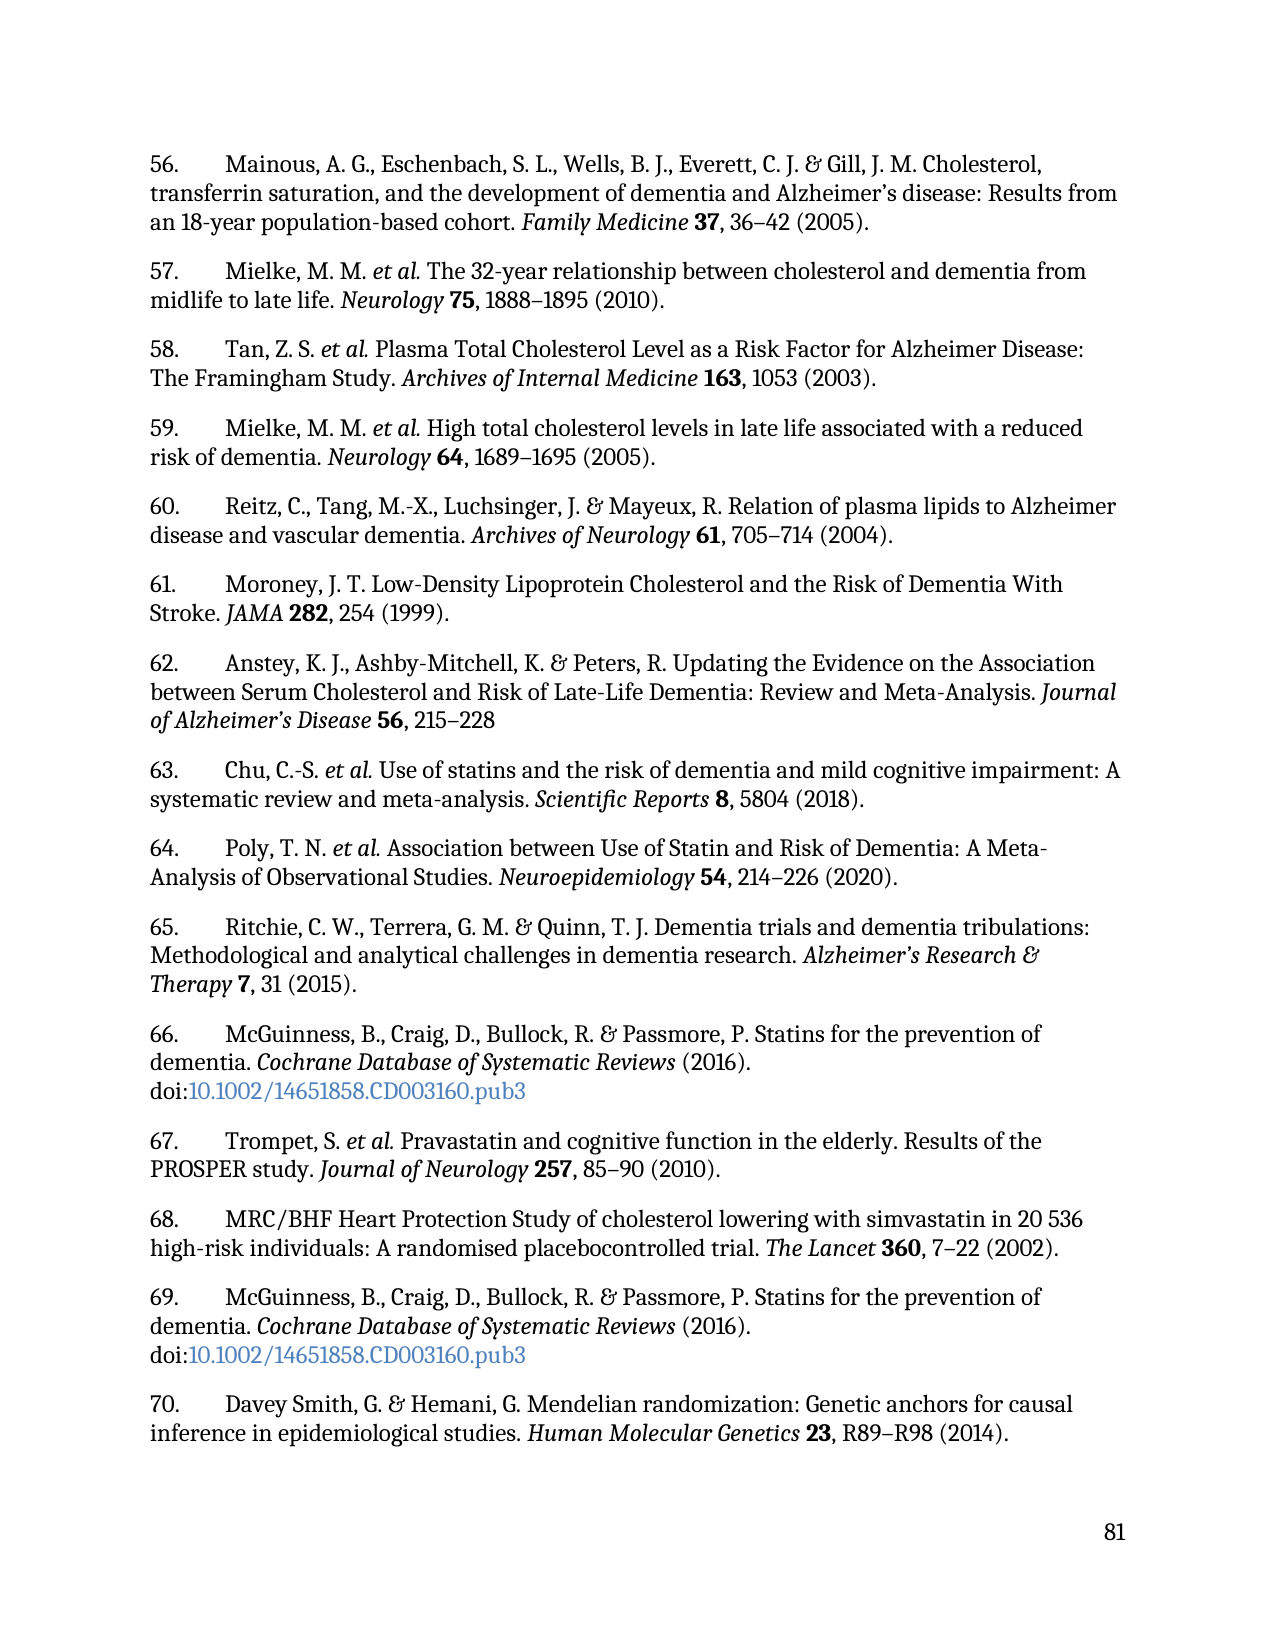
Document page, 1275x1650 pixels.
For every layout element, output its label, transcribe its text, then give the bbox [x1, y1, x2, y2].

text 62. Anstey, K. J., Ashby-Mitchell, K. & Peters, R. Updating the Evidence on the Association between Serum Cholesterol and Risk of Late-Life Dementia: Review and Meta-Analysis. Journal of Alzheimer’s Disease 56, 215–228 [150, 649, 1125, 735]
text 70. Davey Smith, G. & Hemani, G. Mendelian randomization: Genetic anchors for causal inference in epidemiological studies. Human Molecular Genetics 23, R89–R98 (2014). [150, 1390, 1125, 1448]
text 56. Mainous, A. G., Eschenbach, S. L., Wells, B. J., Everett, C. J. & Gill, J. M. Cholesterol, transferrin saturation, and the development of dementia and Alzheimer’s disease: Results from an 18-year population-based cohort. Family Medicine 37, 36–42 (2005). [150, 150, 1125, 236]
text 64. Poly, T. N. et al. Association between Use of Statin and Risk of Dementia: A Meta-Analysis of Observational Studies. Neuroepidemiology 54, 214–226 (2020). [150, 834, 1125, 892]
text 58. Tan, Z. S. et al. Plasma Total Cholesterol Level as a Risk Factor for Alzheimer Disease: The Framingham Study. Archives of Internal Medicine 163, 1053 (2003). [150, 335, 1125, 393]
text 63. Chu, C.-S. et al. Use of statins and the risk of dementia and mild cognitive impairment: A systematic review and meta-analysis. Scientific Reports 8, 5804 (2018). [150, 756, 1125, 813]
text 66. McGuinness, B., Craig, D., Bullock, R. & Passmore, P. Statins for the prevention of dementia. Cochrane Database of Systematic Reviews (2016). doi:10.1002/14651858.CD003160.pub3 [150, 1019, 1125, 1106]
text 57. Mielke, M. M. et al. The 32-year relationship between cholesterol and dementia from midlife to late life. Neurology 75, 1888–1895 (2010). [150, 257, 1125, 314]
text 59. Mielke, M. M. et al. High total cholesterol levels in late life associated with a reduced risk of dementia. Neurology 64, 1689–1695 (2005). [150, 414, 1125, 471]
text 61. Moroney, J. T. Low-Density Lipoprotein Cholesterol and the Risk of Dementia With Stroke. JAMA 282, 254 (1999). [150, 570, 1125, 628]
text 69. McGuinness, B., Craig, D., Bullock, R. & Passmore, P. Statins for the prevention of dementia. Cochrane Database of Systematic Reviews (2016). doi:10.1002/14651858.CD003160.pub3 [150, 1283, 1125, 1369]
text 60. Reitz, C., Tang, M.-X., Luchsinger, J. & Mayeux, R. Relation of plasma lipids to Alzheimer disease and vascular dementia. Archives of Neurology 61, 705–714 (2004). [150, 492, 1125, 549]
text 67. Trompet, S. et al. Pravastatin and cognitive function in the elderly. Results of the PROSPER study. Journal of Neurology 257, 85–90 (2010). [150, 1127, 1125, 1184]
text 68. MRC/BHF Heart Protection Study of cholesterol lowering with simvastatin in 20 536 high-risk individuals: A randomised placebocontrolled trial. The Lancet 360, 7–22 (2002). [150, 1205, 1125, 1262]
text 65. Ritchie, C. W., Terrera, G. M. & Quinn, T. J. Dementia trials and dementia tribulations: Methodological and analytical challenges in dementia research. Alzheimer’s Research & Therapy 7, 31 (2015). [150, 912, 1125, 999]
